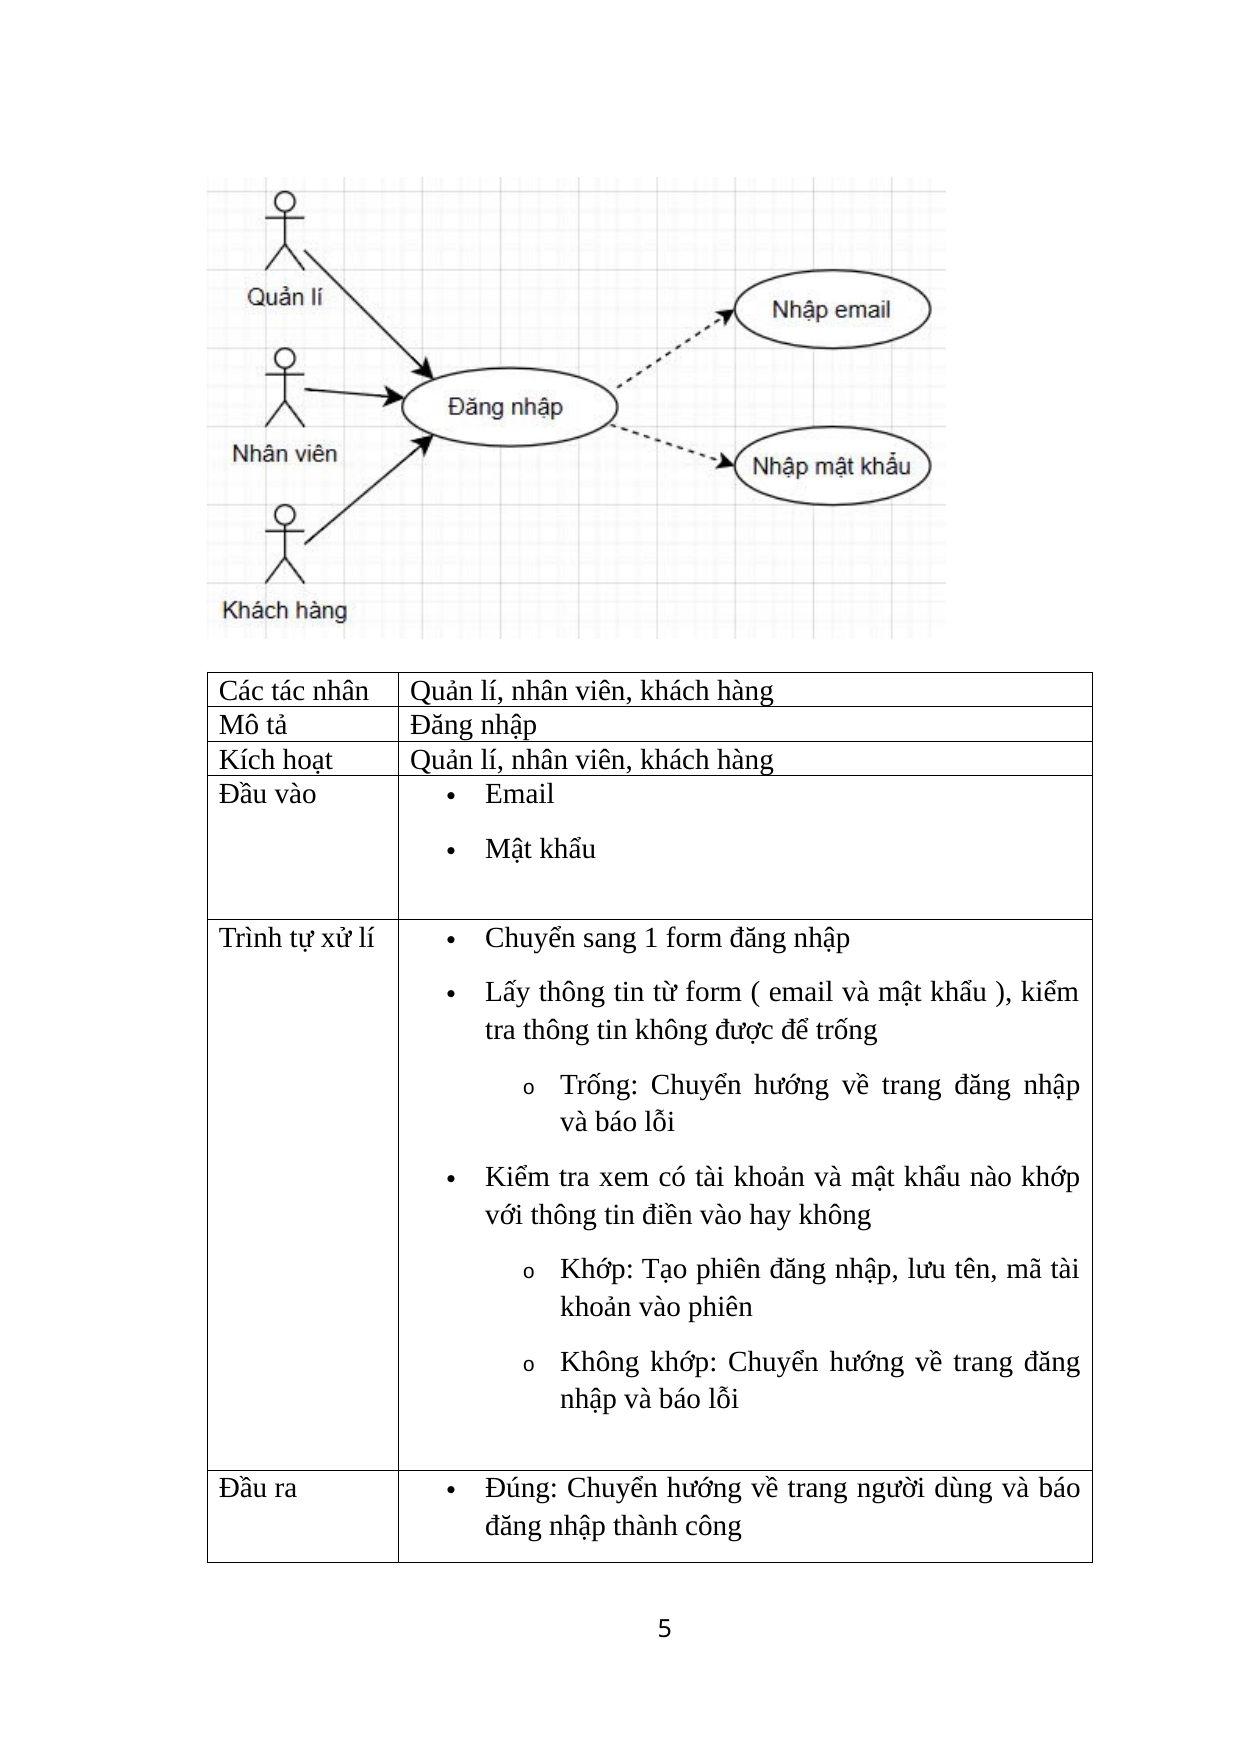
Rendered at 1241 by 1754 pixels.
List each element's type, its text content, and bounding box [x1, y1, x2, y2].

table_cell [399, 1471, 1092, 1562]
table_cell Email Mật khẩu [399, 776, 1092, 919]
table_cell Chuyển sang 1 form đăng nhập Lấy thông tin từ form ( email và mật khẩu ), kiểm tra thông tin không được để trống Trống: Chuyển hướng về trang đăng nhập và báo lỗi Kiểm tra xem có tài khoản và mật khẩu nào khớp với thông tin điền vào hay không Khớp: Tạo phiên đăng nhập, lưu tên, mã tài khoản vào phiên Không khớp: Chuyển hướng về trang đăng nhập và báo lỗi [399, 920, 1092, 1469]
table_cell Đầu ra [208, 1471, 398, 1562]
table_header Quản lí, nhân viên, khách hàng [399, 673, 1092, 706]
table_cell Quản lí, nhân viên, khách hàng [399, 742, 1092, 775]
picture [206, 177, 946, 639]
table_cell Đầu vào [208, 776, 398, 919]
table_cell Mô tả [208, 707, 398, 741]
table_cell Đăng nhập [399, 707, 1092, 741]
table_cell Trình tự xử lí [208, 920, 398, 1469]
table_cell Kích hoạt [208, 742, 398, 775]
table_header Các tác nhân [208, 673, 398, 706]
